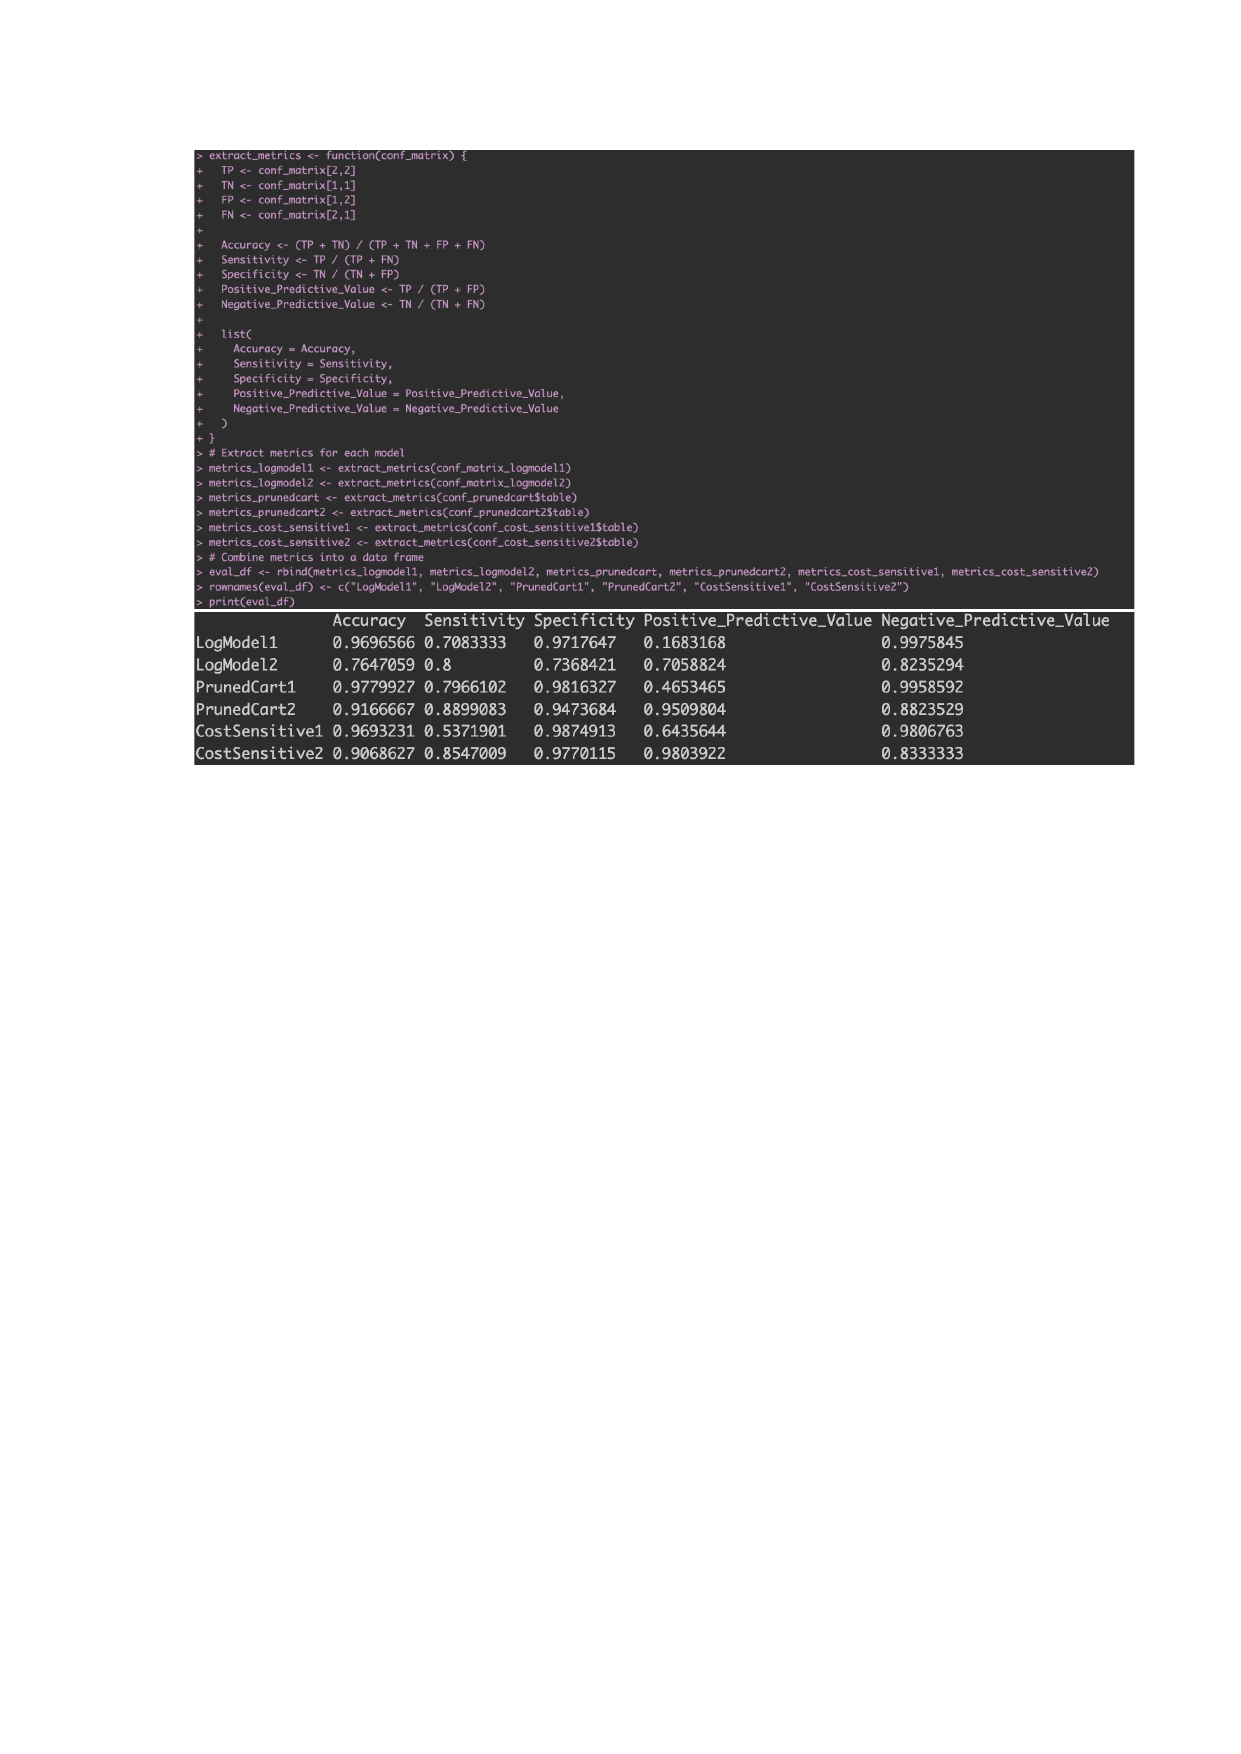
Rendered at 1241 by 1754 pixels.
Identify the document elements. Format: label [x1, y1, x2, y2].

picture [194, 150, 1135, 609]
picture [194, 612, 1135, 765]
